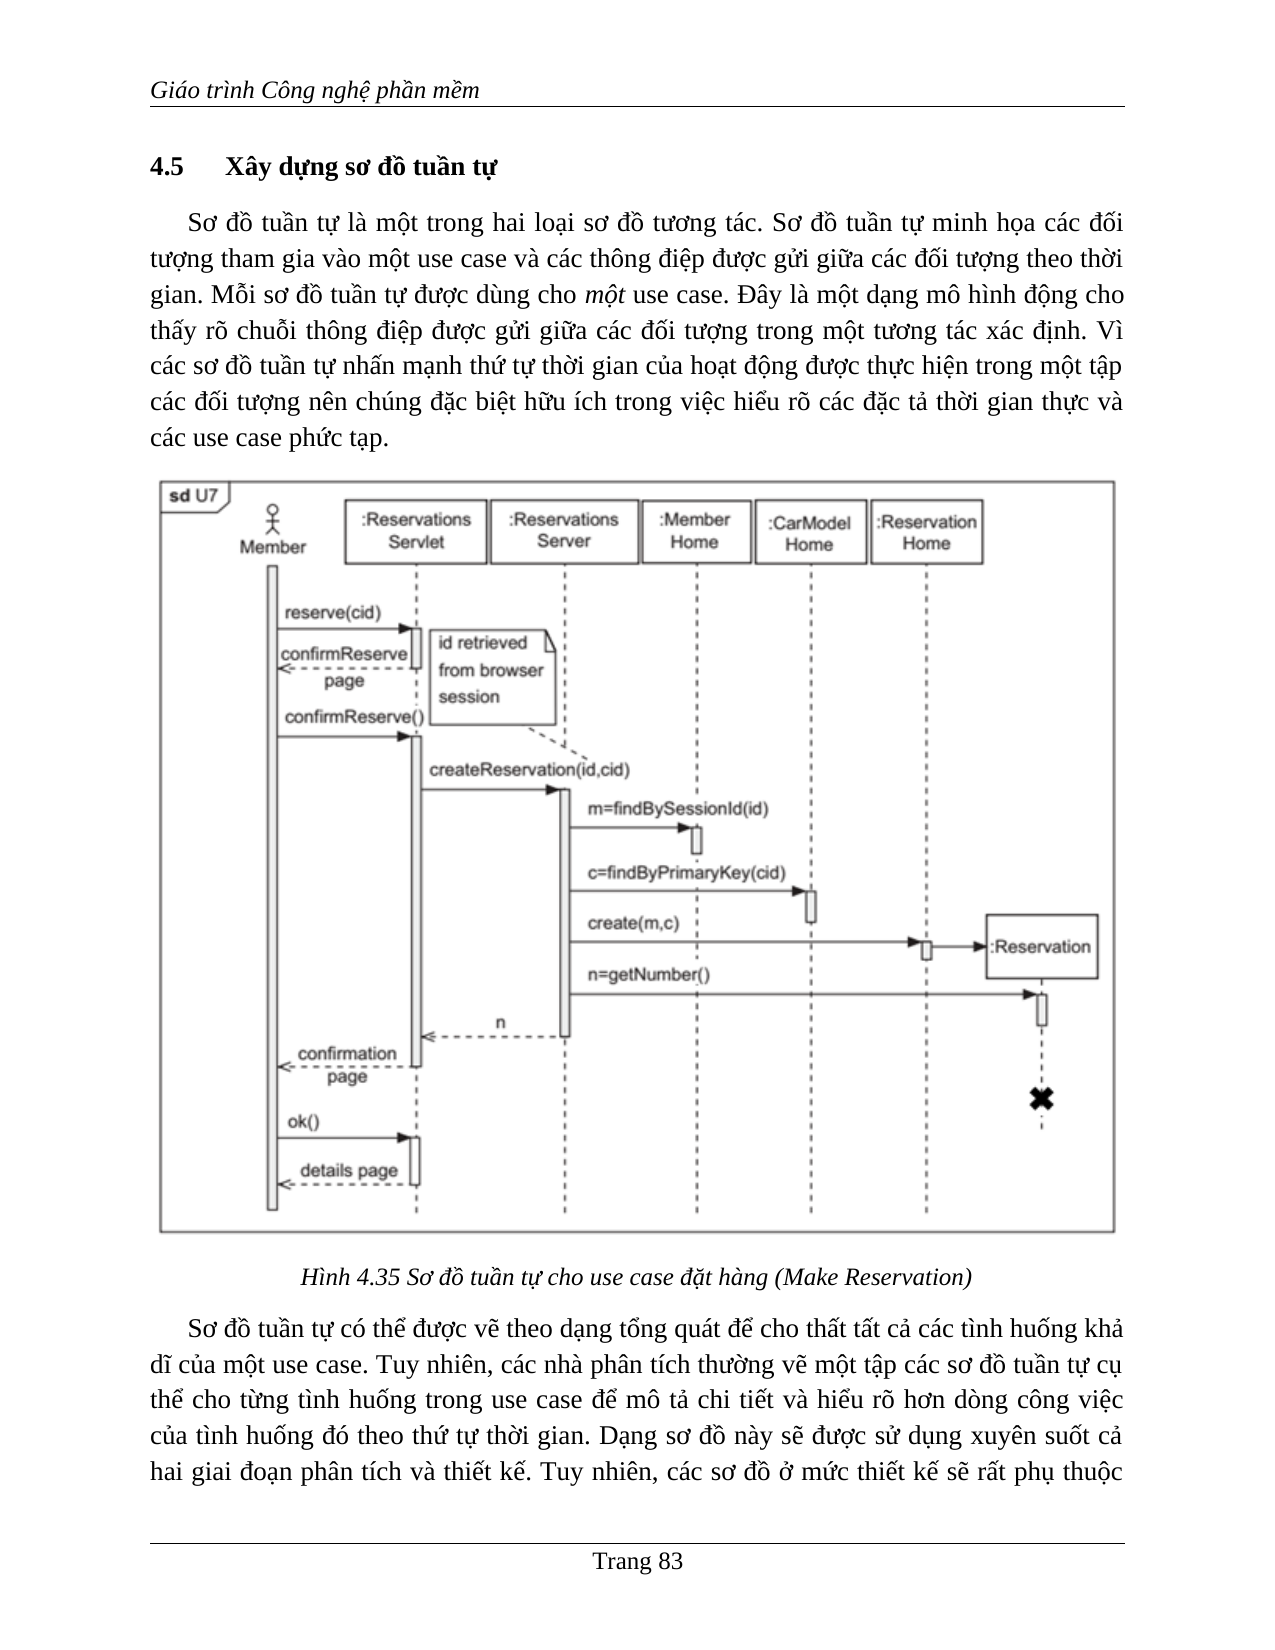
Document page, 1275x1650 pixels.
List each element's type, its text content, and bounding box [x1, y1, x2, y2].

text Sơ đồ tuần tự là một trong hai loại sơ đồ tương tác. Sơ đồ tuần tự minh họa các đối tượng tham gia vào một use case và các thông điệp được gửi giữa các đối tượng theo thời gian. Mỗi sơ đồ tuần tự được dùng cho một use case. Đây là một dạng mô hình động cho thấy rõ chuỗi thông điệp được gửi giữa các đối tượng trong một tương tác xác định. Vì các sơ đồ tuần tự nhấn mạnh thứ tự thời gian của hoạt động được thực hiện trong một tập các đối tượng nên chúng đặc biệt hữu ích trong việc hiểu rõ các đặc tả thời gian thực và các use case phức tạp. [150, 207, 1125, 452]
picture [150, 473, 1127, 1244]
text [150, 1312, 1125, 1486]
subtitle Xây dựng sơ đồ tuần tự [150, 150, 1125, 181]
